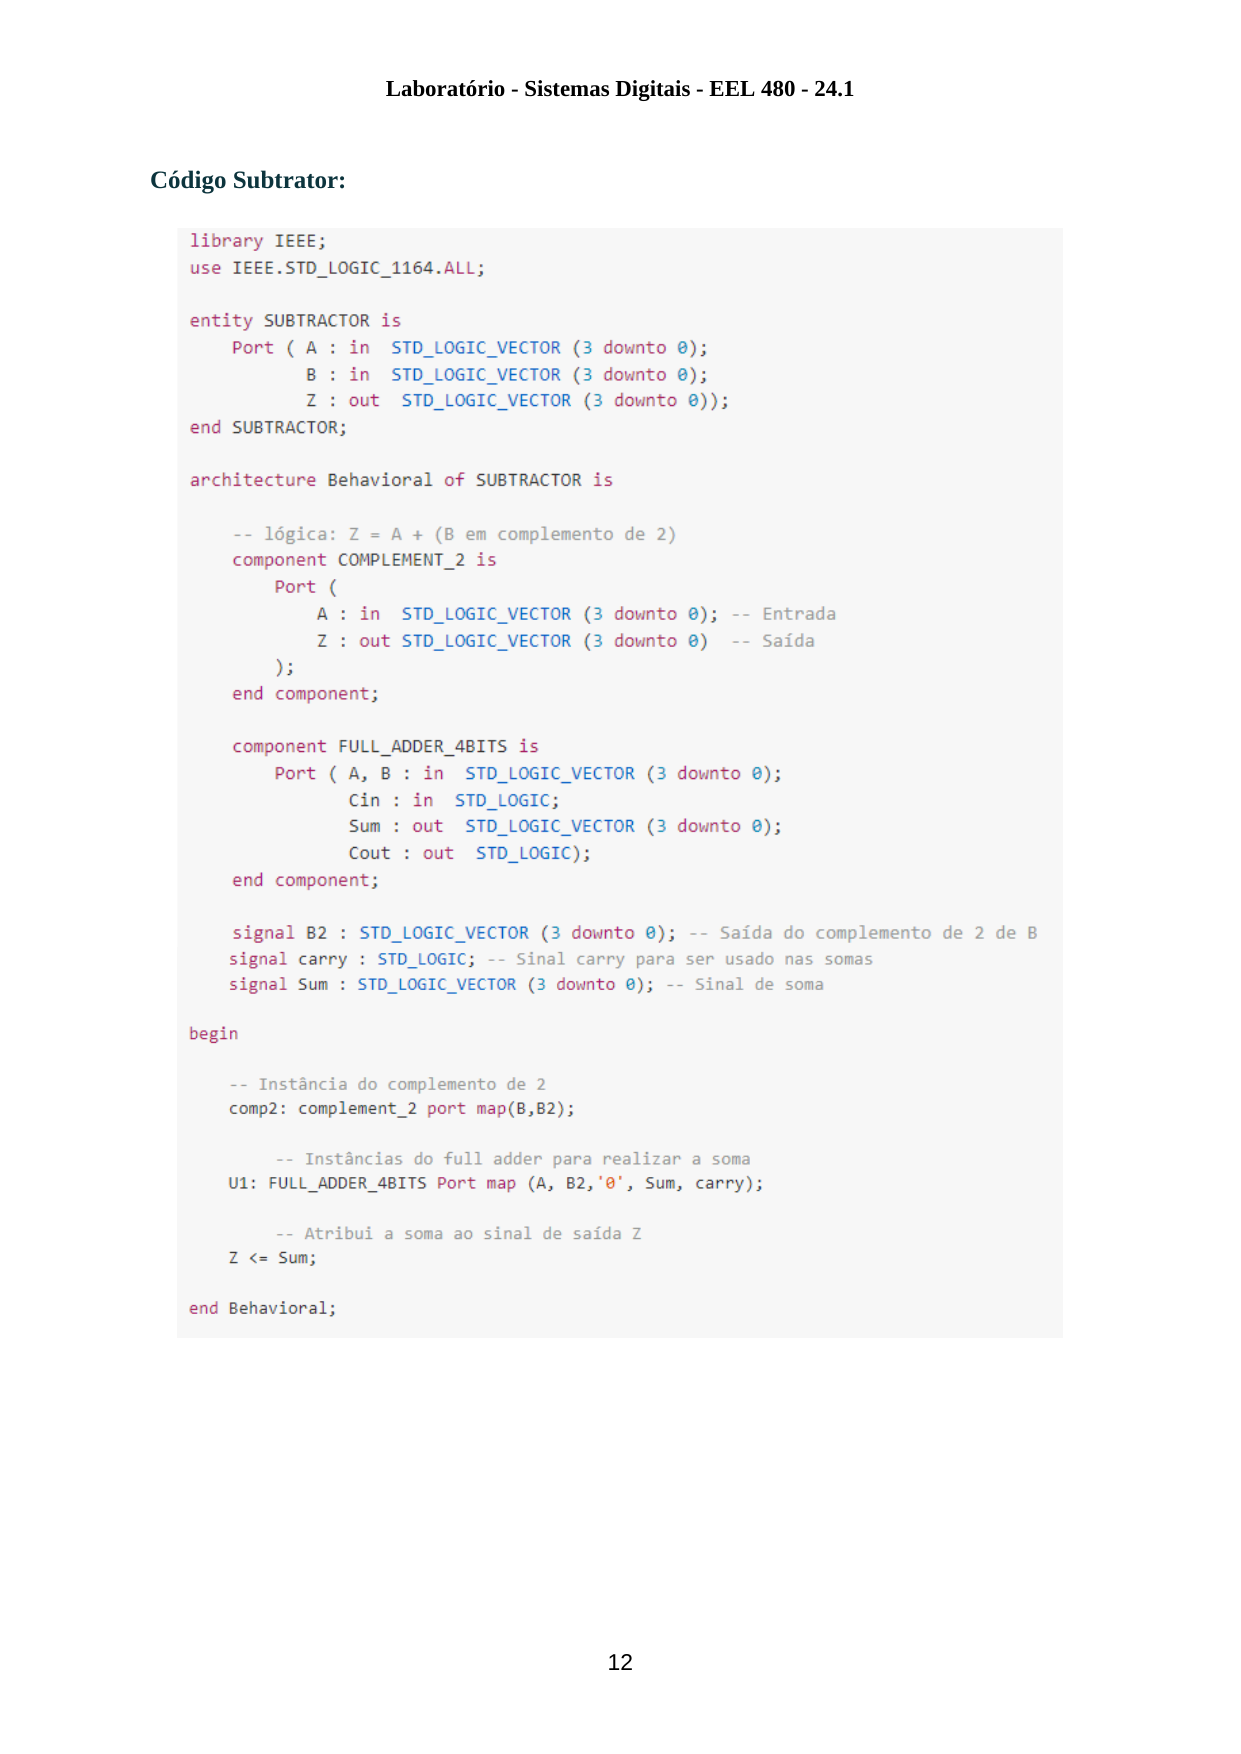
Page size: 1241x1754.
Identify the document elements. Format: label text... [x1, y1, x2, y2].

subtitle Código Subtrator: [150, 166, 1090, 194]
picture [177, 228, 1063, 1338]
